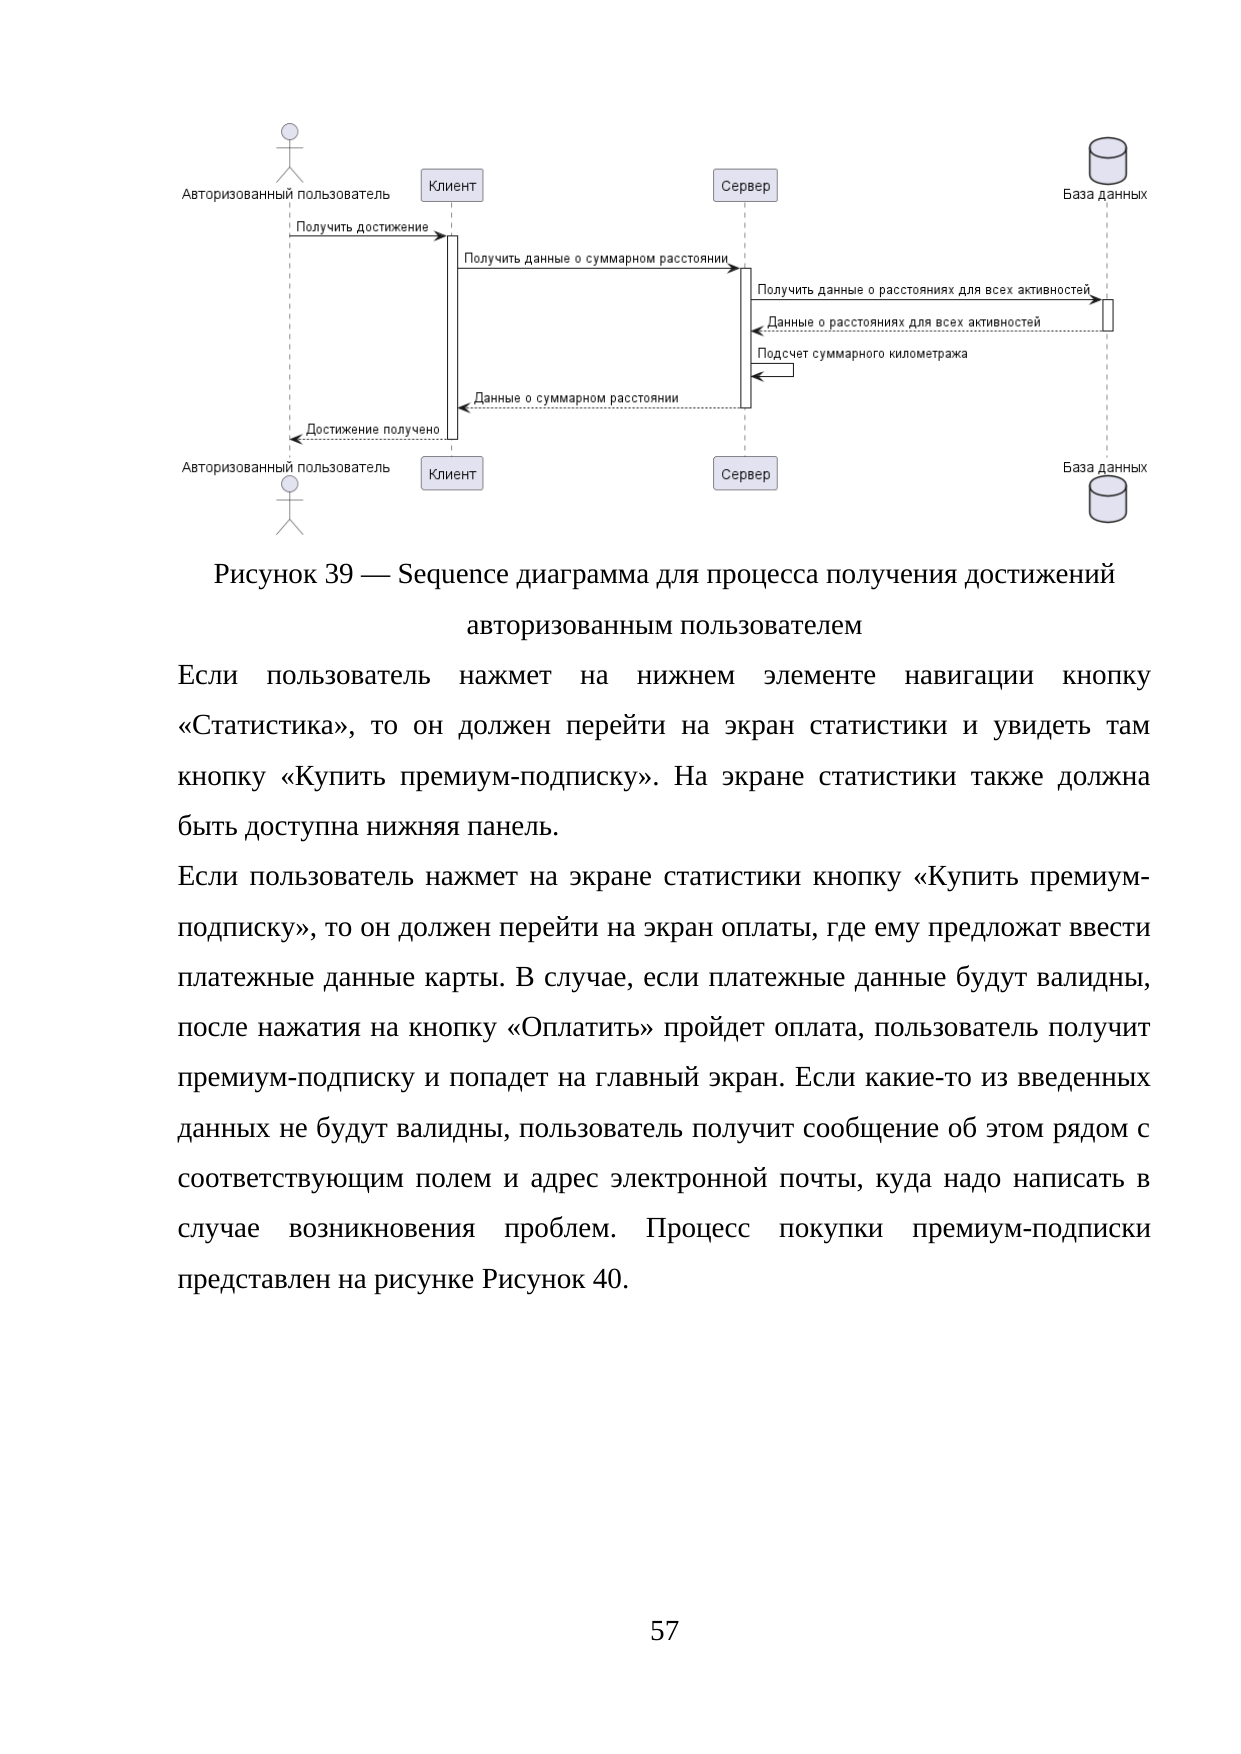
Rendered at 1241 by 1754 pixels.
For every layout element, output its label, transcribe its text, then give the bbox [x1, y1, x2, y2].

text Если пользователь нажмет на нижнем элементе навигации кнопку «Статистика», то он должен перейти на экран статистики и увидеть там кнопку «Купить премиум-подписку». На экране статистики также должна быть доступна нижняя панель. [177, 657, 1152, 842]
picture [177, 118, 1152, 540]
text Рисунок 39 — Sequence диаграмма для процесса получения достижений авторизованным пользователем [177, 556, 1152, 640]
text Если пользователь нажмет на экране статистики кнопку «Купить премиум-подписку», то он должен перейти на экран оплаты, где ему предложат ввести платежные данные карты. В случае, если платежные данные будут валидны, после нажатия на кнопку «Оплатить» пройдет оплата, пользователь получит премиум-подписку и попадет на главный экран. Если какие-то из введенных данных не будут валидны, пользователь получит сообщение об этом рядом с соответствующим полем и адрес электронной почты, куда надо написать в случае возникновения проблем. Процесс покупки премиум-подписки представлен на рисунке Рисунок 40. [177, 858, 1152, 1294]
